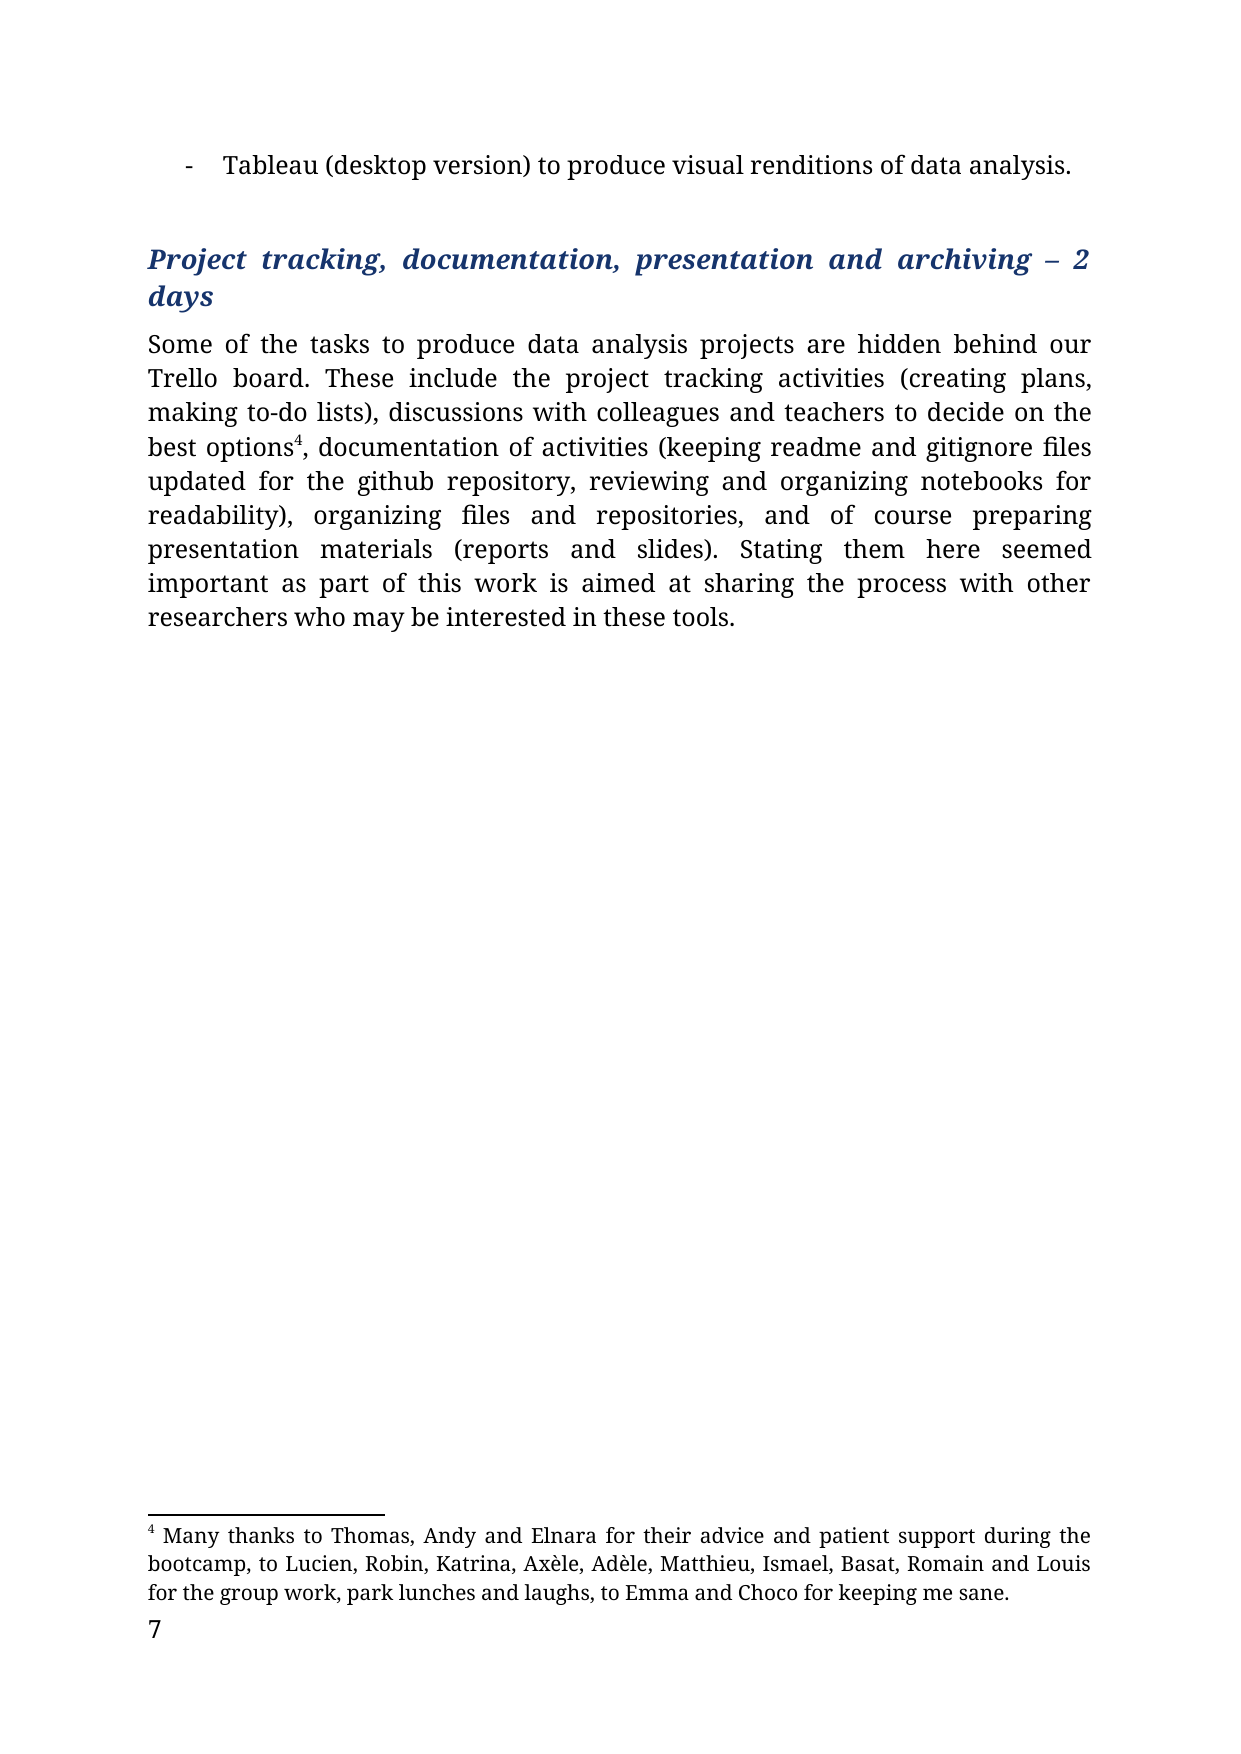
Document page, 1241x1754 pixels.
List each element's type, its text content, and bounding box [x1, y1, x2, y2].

text Some of the tasks to produce data analysis projects are hidden behind our Trello board. These include the project tracking activities (creating plans, making to-do lists), discussions with colleagues and teachers to decide on the best options, documentation of activities (keeping readme and gitignore files updated for the github repository, reviewing and organizing notebooks for readability), organizing files and repositories, and of course preparing presentation materials (reports and slides). Stating them here seemed important as part of this work is aimed at sharing the process with other researchers who may be interested in these tools. [148, 327, 1093, 633]
list Tableau (desktop version) to produce visual renditions of data analysis. [185, 148, 1093, 182]
subtitle Project tracking, documentation, presentation and archiving – 2 days [148, 241, 1093, 314]
